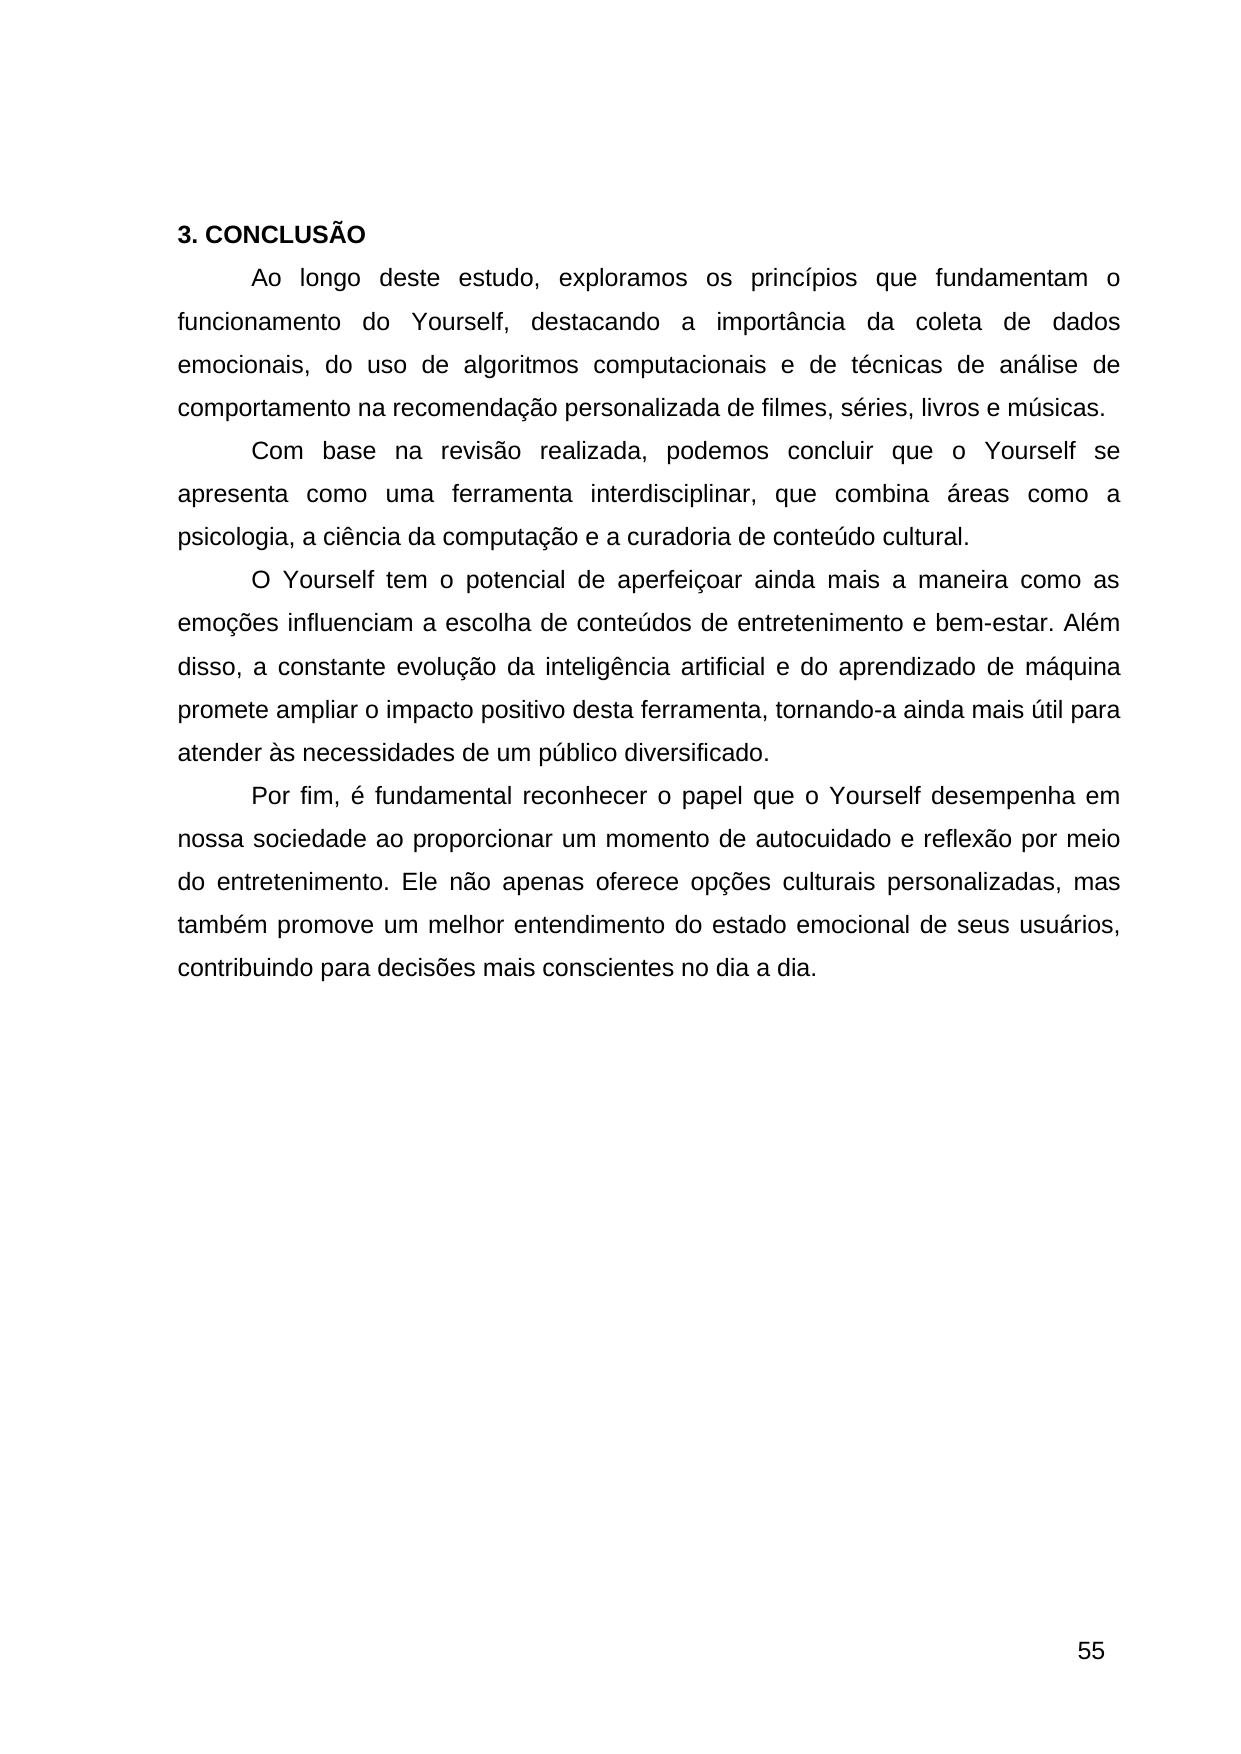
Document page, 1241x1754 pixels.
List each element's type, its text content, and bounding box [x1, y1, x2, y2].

subtitle 3. CONCLUSÃO [177, 220, 1122, 249]
text Ao longo deste estudo, exploramos os princípios que fundamentam o funcionamento do Yourself, destacando a importância da coleta de dados emocionais, do uso de algoritmos computacionais e de técnicas de análise de comportamento na recomendação personalizada de filmes, séries, livros e músicas. [177, 263, 1122, 422]
text Com base na revisão realizada, podemos concluir que o Yourself se apresenta como uma ferramenta interdisciplinar, que combina áreas como a psicologia, a ciência da computação e a curadoria de conteúdo cultural. [177, 436, 1122, 551]
text O Yourself tem o potencial de aperfeiçoar ainda mais a maneira como as emoções influenciam a escolha de conteúdos de entretenimento e bem-estar. Além disso, a constante evolução da inteligência artificial e do aprendizado de máquina promete ampliar o impacto positivo desta ferramenta, tornando-a ainda mais útil para atender às necessidades de um público diversificado. [177, 565, 1122, 767]
text Por fim, é fundamental reconhecer o papel que o Yourself desempenha em nossa sociedade ao proporcionar um momento de autocuidado e reflexão por meio do entretenimento. Ele não apenas oferece opções culturais personalizadas, mas também promove um melhor entendimento do estado emocional de seus usuários, contribuindo para decisões mais conscientes no dia a dia. [177, 781, 1122, 982]
